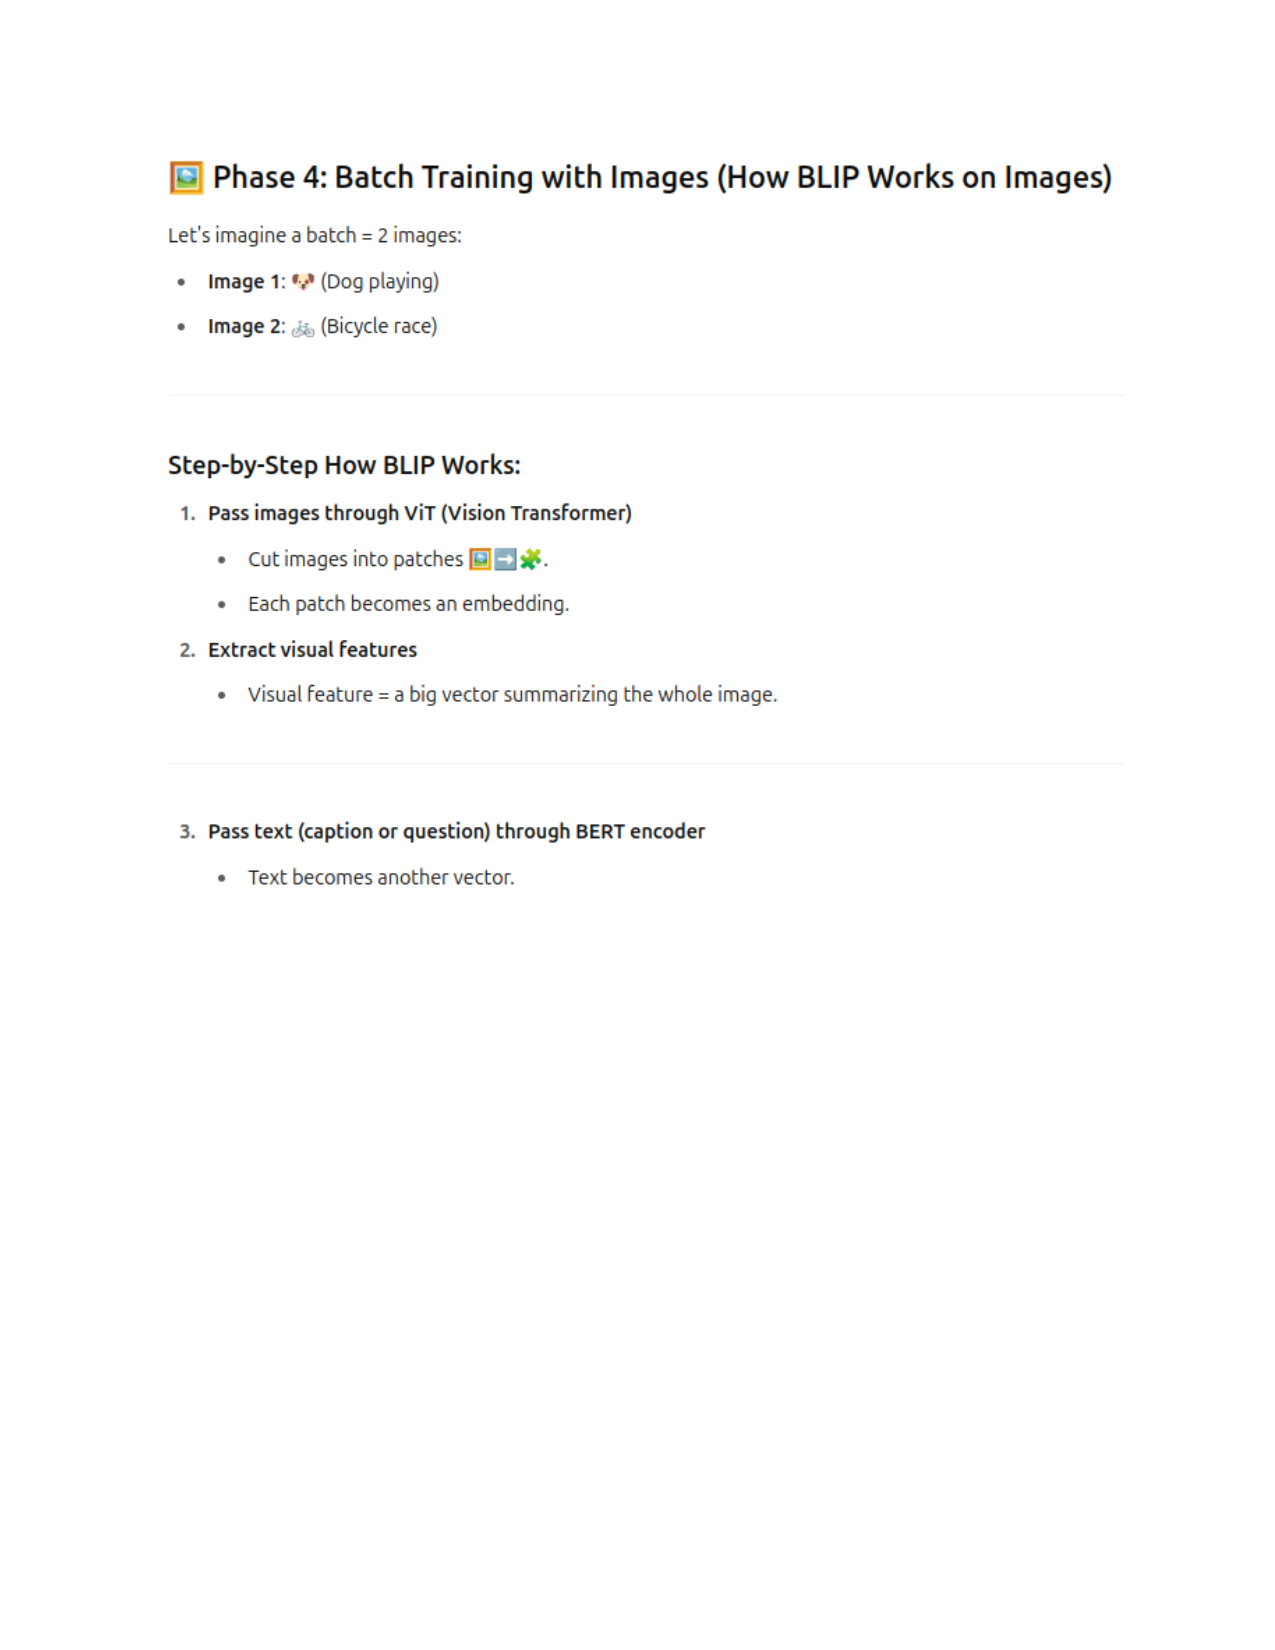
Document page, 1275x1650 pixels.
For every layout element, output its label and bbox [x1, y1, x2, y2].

picture [150, 150, 1125, 900]
